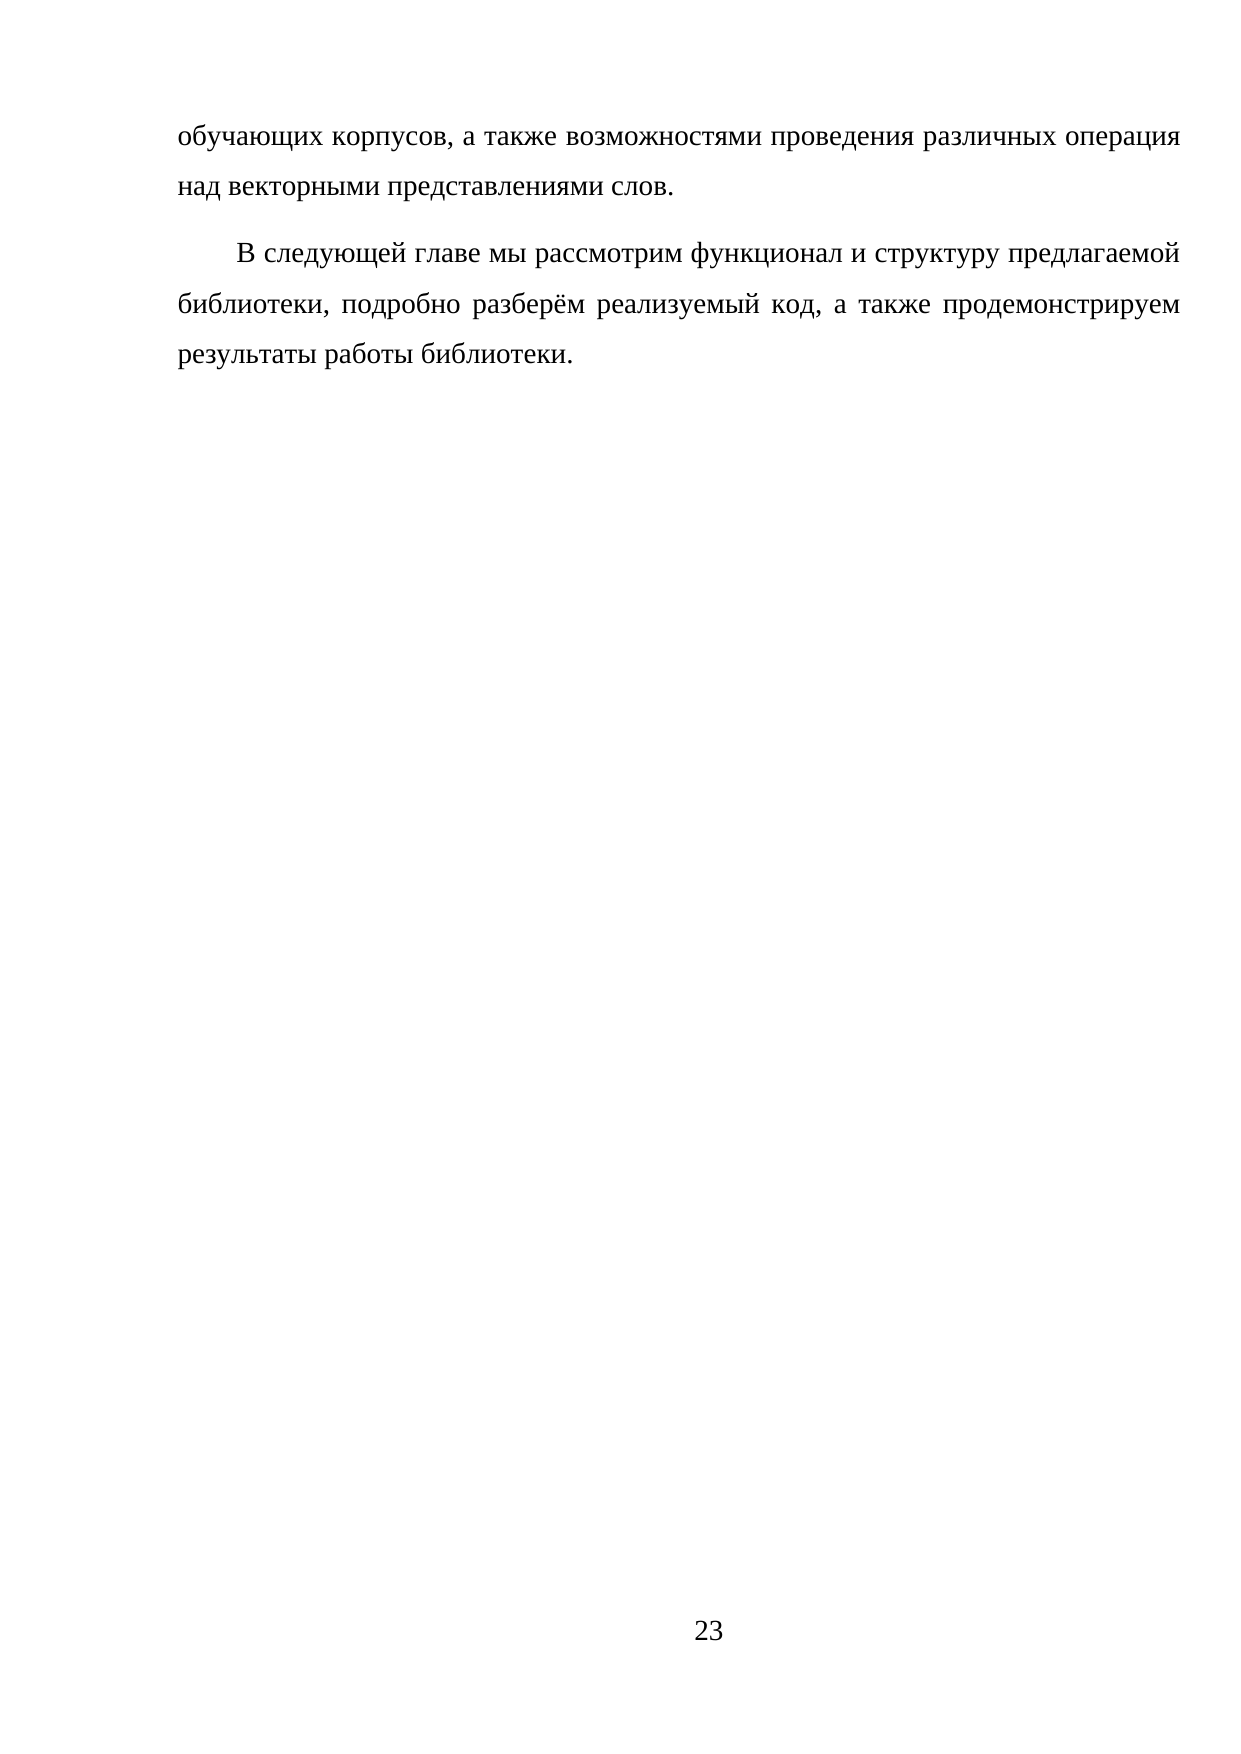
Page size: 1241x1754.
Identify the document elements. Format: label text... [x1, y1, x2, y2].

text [177, 118, 1181, 202]
text В следующей главе мы рассмотрим функционал и структуру предлагаемой библиотеки, подробно разберём реализуемый код, а также продемонстрируем результаты работы библиотеки. [177, 235, 1181, 369]
